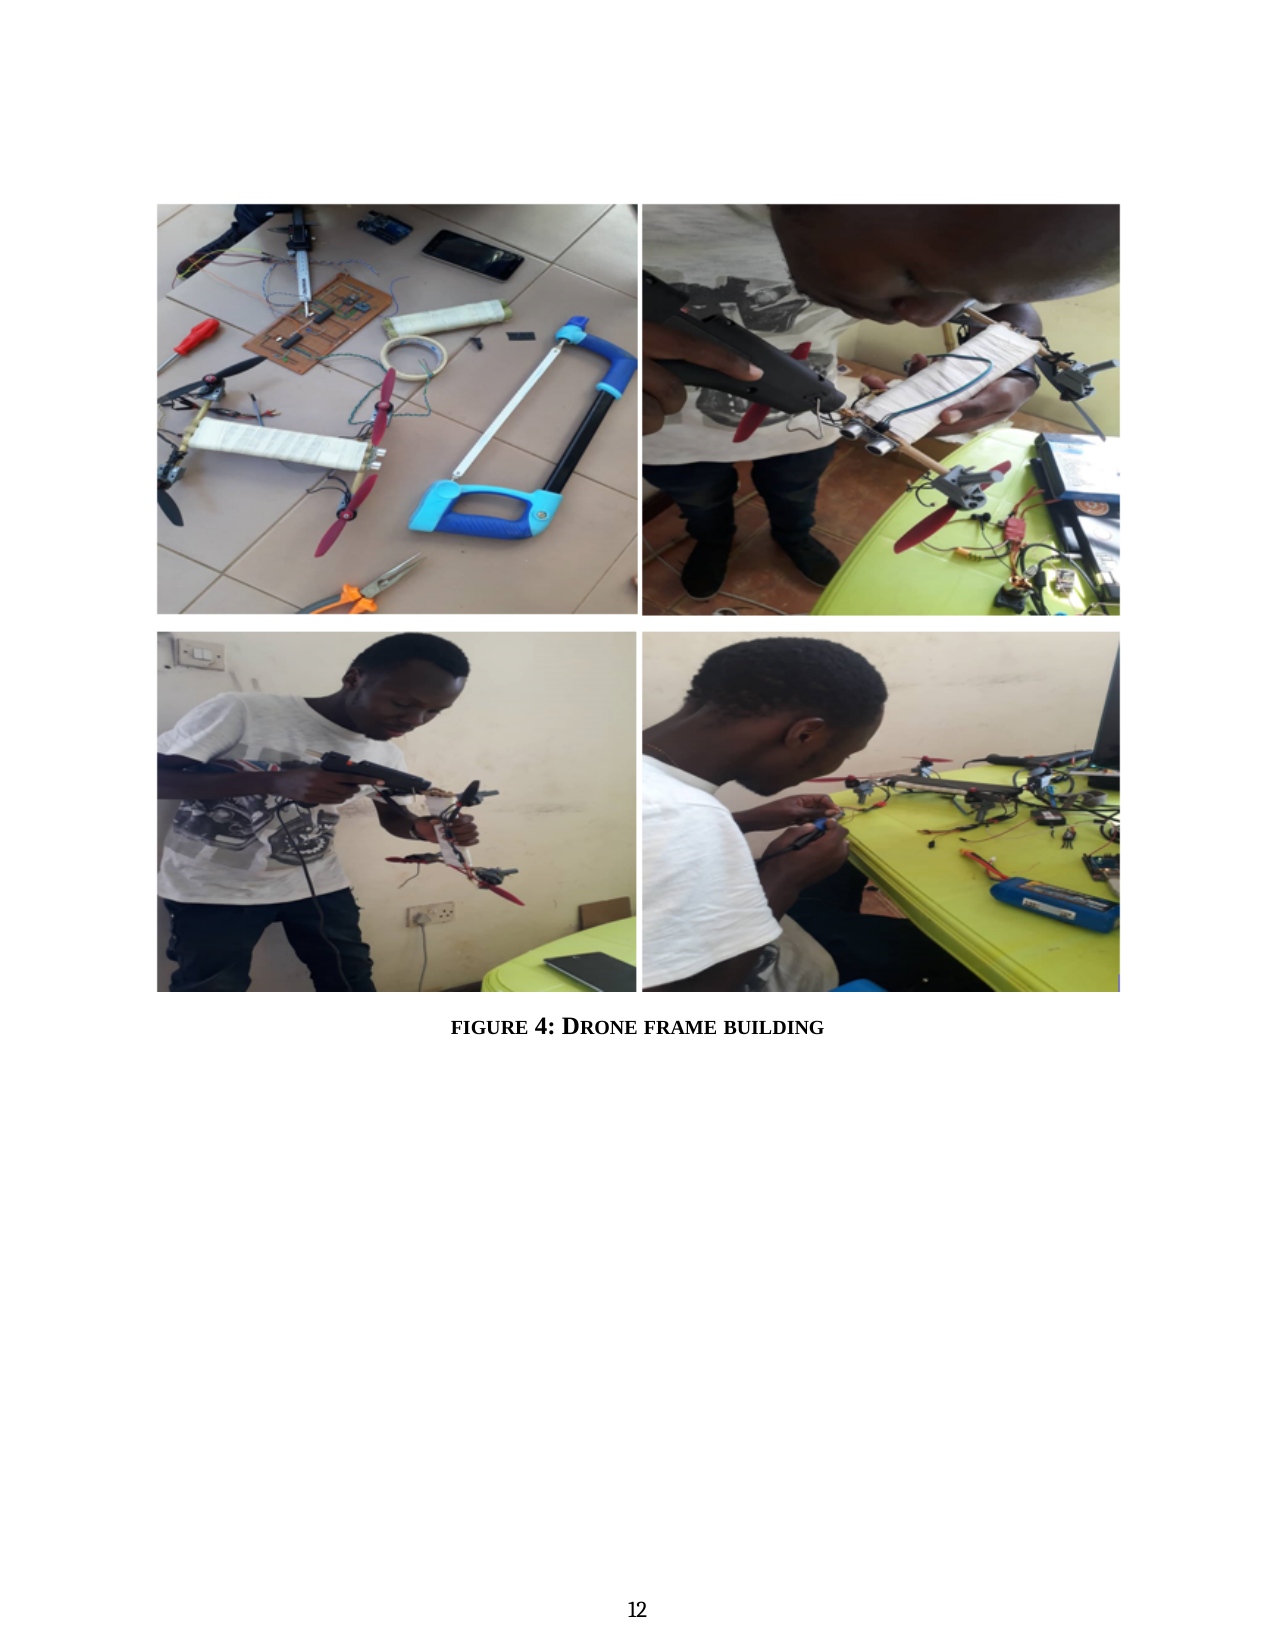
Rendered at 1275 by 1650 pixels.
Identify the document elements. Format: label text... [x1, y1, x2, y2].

picture [150, 197, 1125, 992]
text figure 4: Drone frame building [150, 1011, 1125, 1040]
